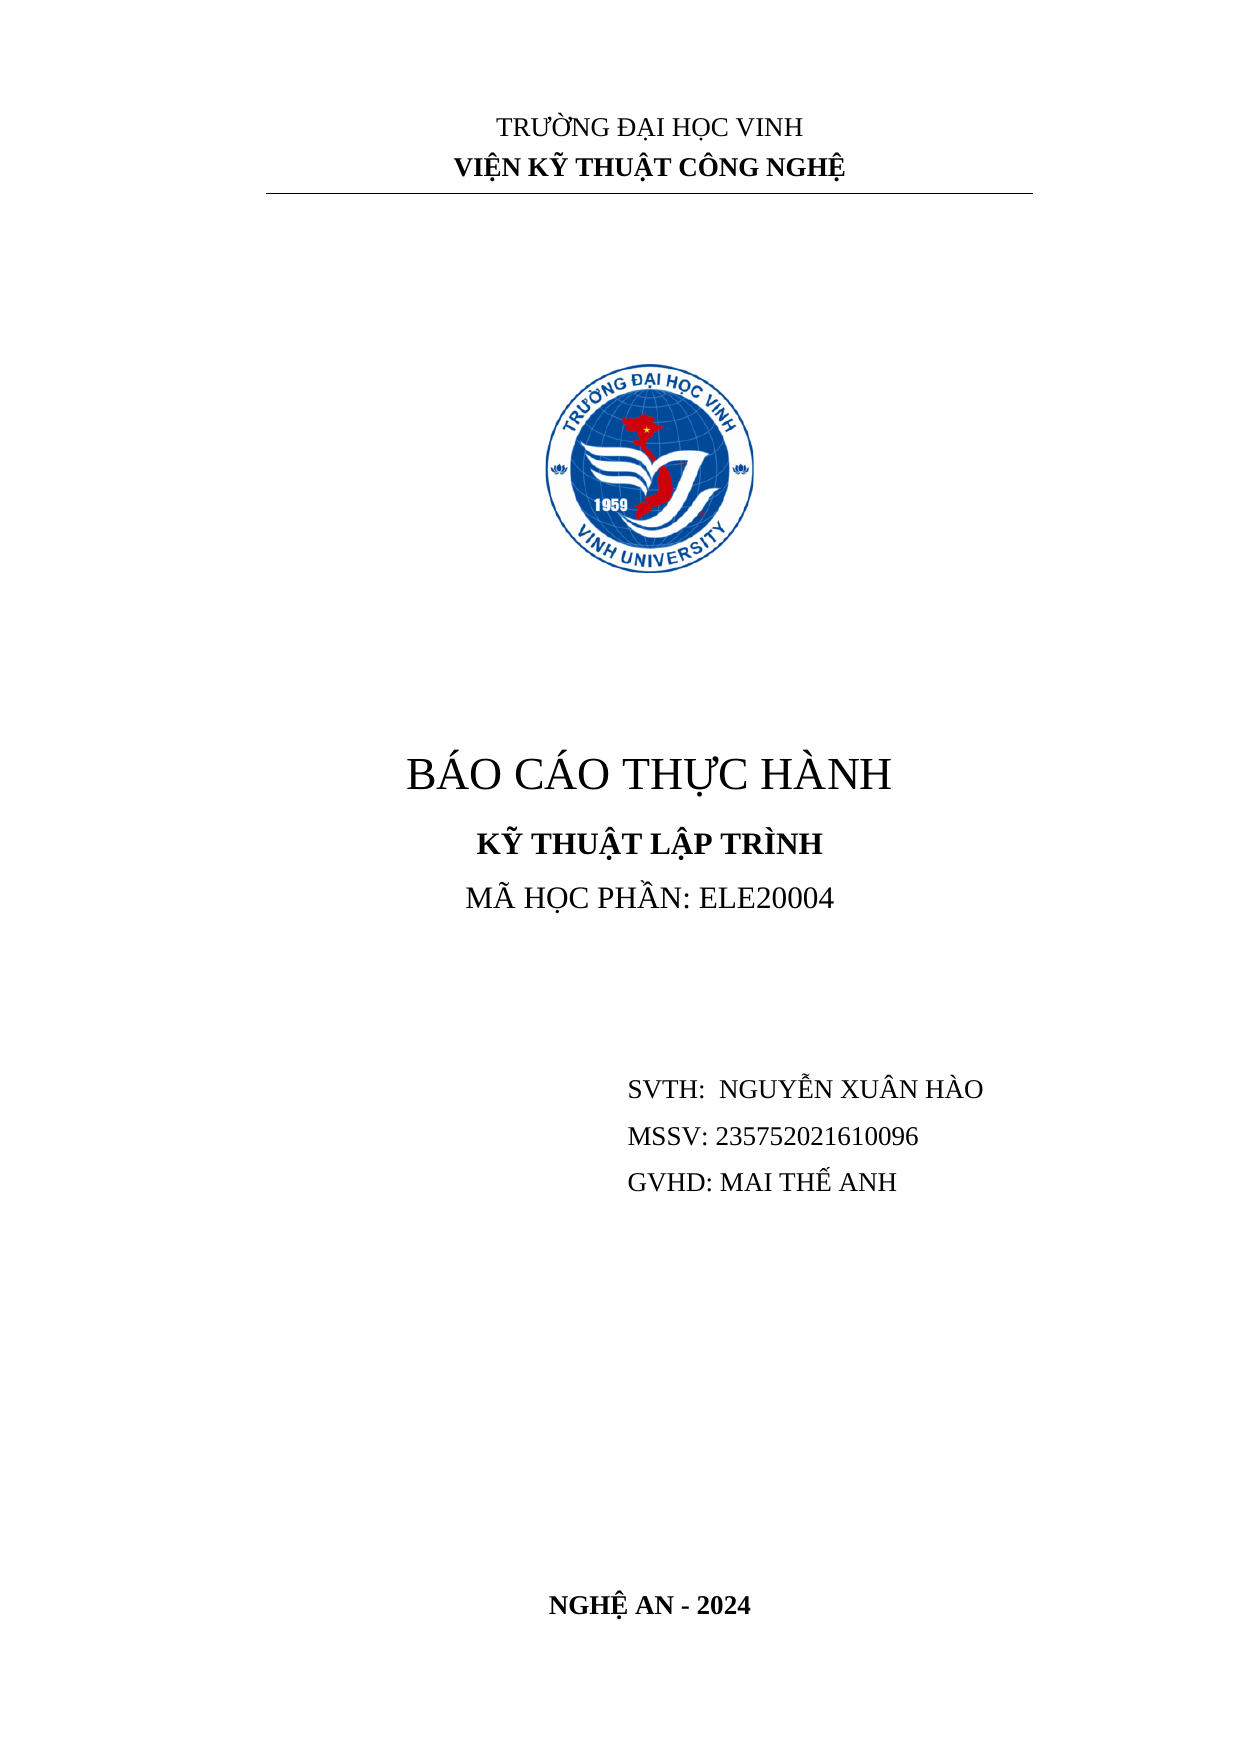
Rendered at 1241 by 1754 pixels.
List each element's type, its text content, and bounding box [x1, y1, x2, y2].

picture [545, 364, 754, 573]
text MÃ HỌC PHẦN: ELE20004 [177, 879, 1122, 915]
text GVHD: MAI THẾ ANH [215, 1166, 1122, 1198]
text KỸ THUẬT LẬP TRÌNH [177, 825, 1122, 861]
table_header TRƯỜNG ĐẠI HỌC VINH VIỆN KỸ THUẬT CÔNG NGHỆ [266, 111, 1033, 193]
text NGHỆ AN - 2024 [177, 1589, 1122, 1621]
text BÁO CÁO THỰC HÀNH [177, 746, 1122, 799]
text MSSV: 235752021610096 [215, 1120, 1122, 1151]
text SVTH: NGUYỄN XUÂN HÀO [215, 1073, 1122, 1104]
